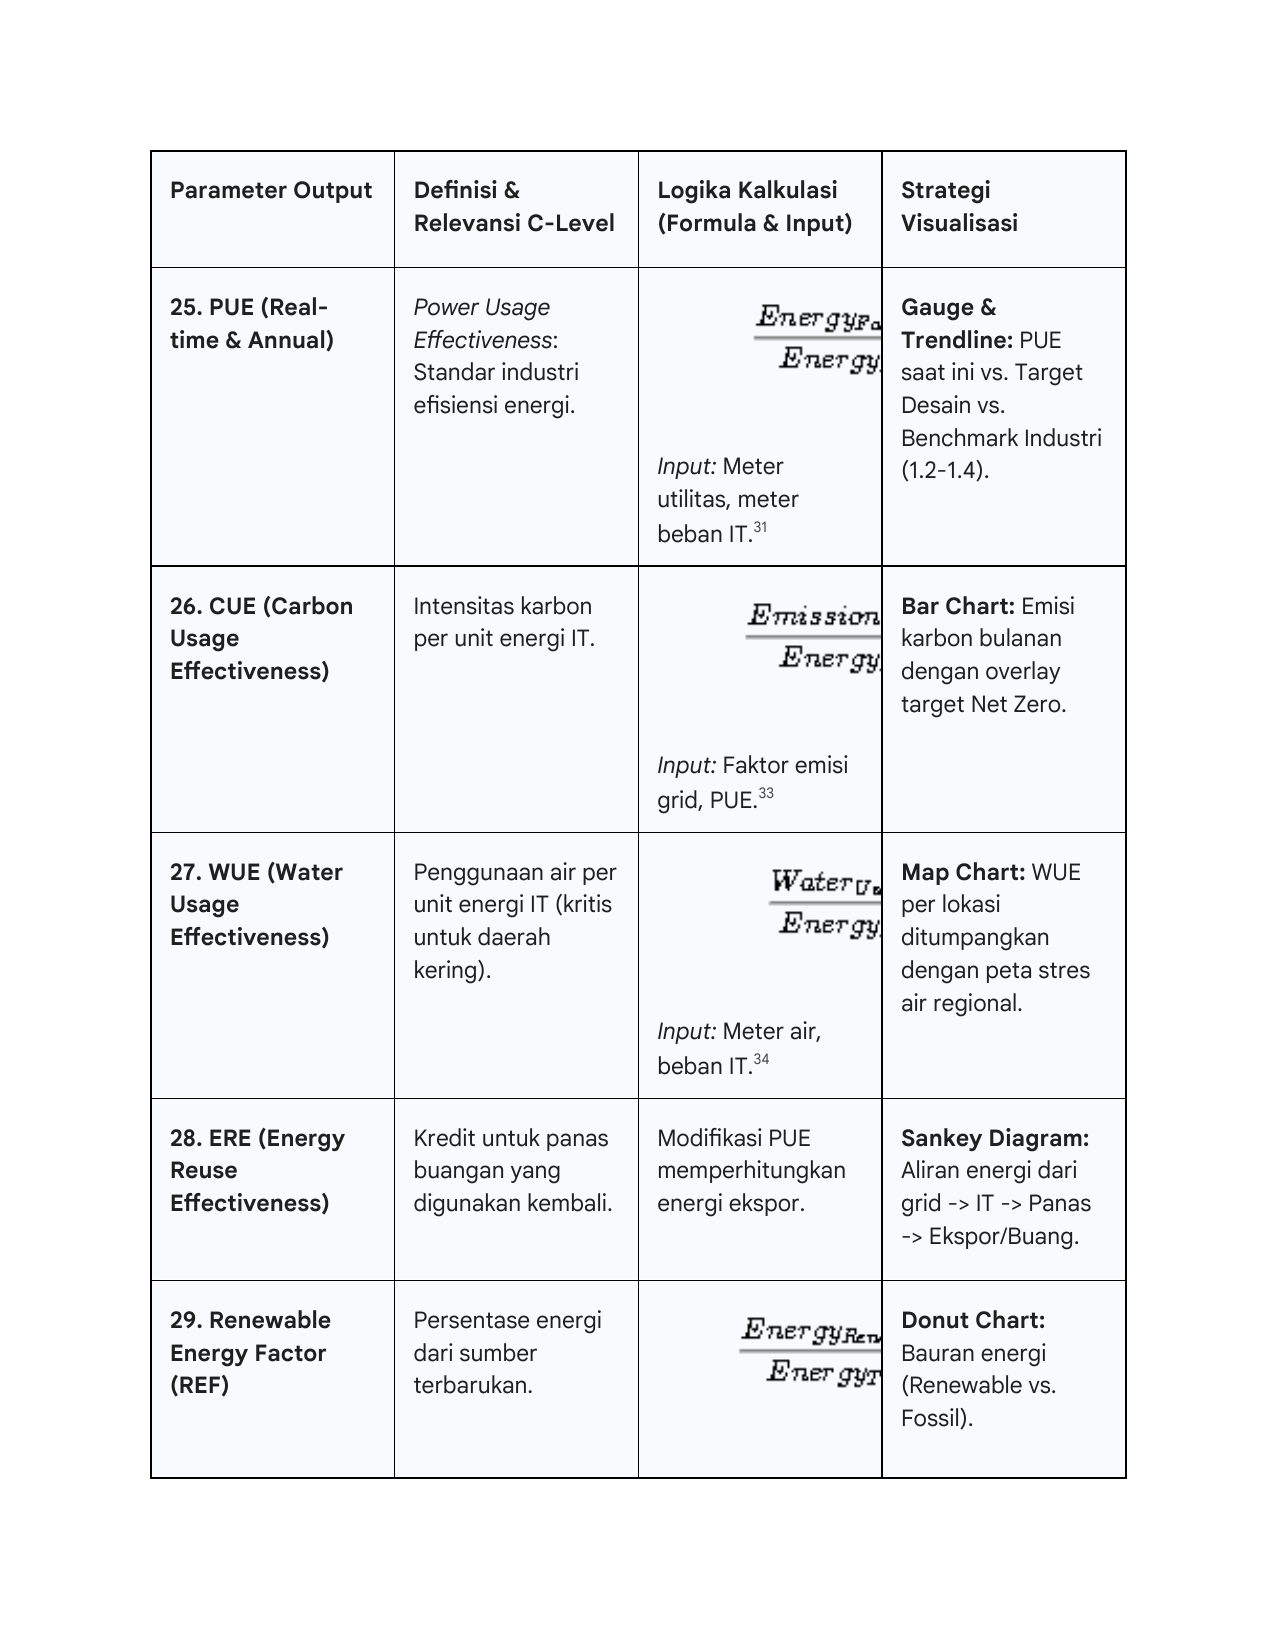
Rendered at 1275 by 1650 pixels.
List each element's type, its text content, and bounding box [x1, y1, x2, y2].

picture [657, 845, 882, 948]
table_header Definisi & Relevansi C-Level [395, 152, 638, 267]
table_cell Sankey Diagram: Aliran energi dari grid -> IT -> Panas -> Ekspor/Buang. [883, 1099, 1125, 1279]
picture [657, 579, 882, 682]
table_cell 27. WUE (Water Usage Effectiveness) [152, 833, 394, 1097]
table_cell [639, 1281, 881, 1477]
table_header Strategi Visualisasi [883, 152, 1125, 267]
table_cell Kredit untuk panas buangan yang digunakan kembali. [395, 1099, 638, 1279]
table_cell Intensitas karbon per unit energi IT. [395, 567, 638, 831]
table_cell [395, 1281, 638, 1477]
table_cell Modifikasi PUE memperhitungkan energi ekspor. [639, 1099, 881, 1279]
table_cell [152, 1281, 394, 1477]
table_cell Map Chart: WUE per lokasi ditumpangkan dengan peta stres air regional. [883, 833, 1125, 1097]
picture [657, 1293, 882, 1396]
table_cell Penggunaan air per unit energi IT (kritis untuk daerah kering). [395, 833, 638, 1097]
table_cell Input: Faktor emisi grid, PUE.33 [639, 567, 881, 831]
table_header Logika Kalkulasi (Formula & Input) [639, 152, 881, 267]
table_cell Input: Meter utilitas, meter beban IT.31 [639, 268, 881, 565]
table_cell 28. ERE (Energy Reuse Effectiveness) [152, 1099, 394, 1279]
table_cell Power Usage Effectiveness: Standar industri efisiensi energi. [395, 268, 638, 565]
table_cell 26. CUE (Carbon Usage Effectiveness) [152, 567, 394, 831]
table_header Parameter Output [152, 152, 394, 267]
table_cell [883, 1281, 1125, 1477]
table_cell Gauge & Trendline: PUE saat ini vs. Target Desain vs. Benchmark Industri (1.2-1.4). [883, 268, 1125, 565]
table_cell Bar Chart: Emisi karbon bulanan dengan overlay target Net Zero. [883, 567, 1125, 831]
table_cell 25. PUE (Real-time & Annual) [152, 268, 394, 565]
table_cell Input: Meter air, beban IT.34 [639, 833, 881, 1097]
picture [657, 280, 882, 383]
